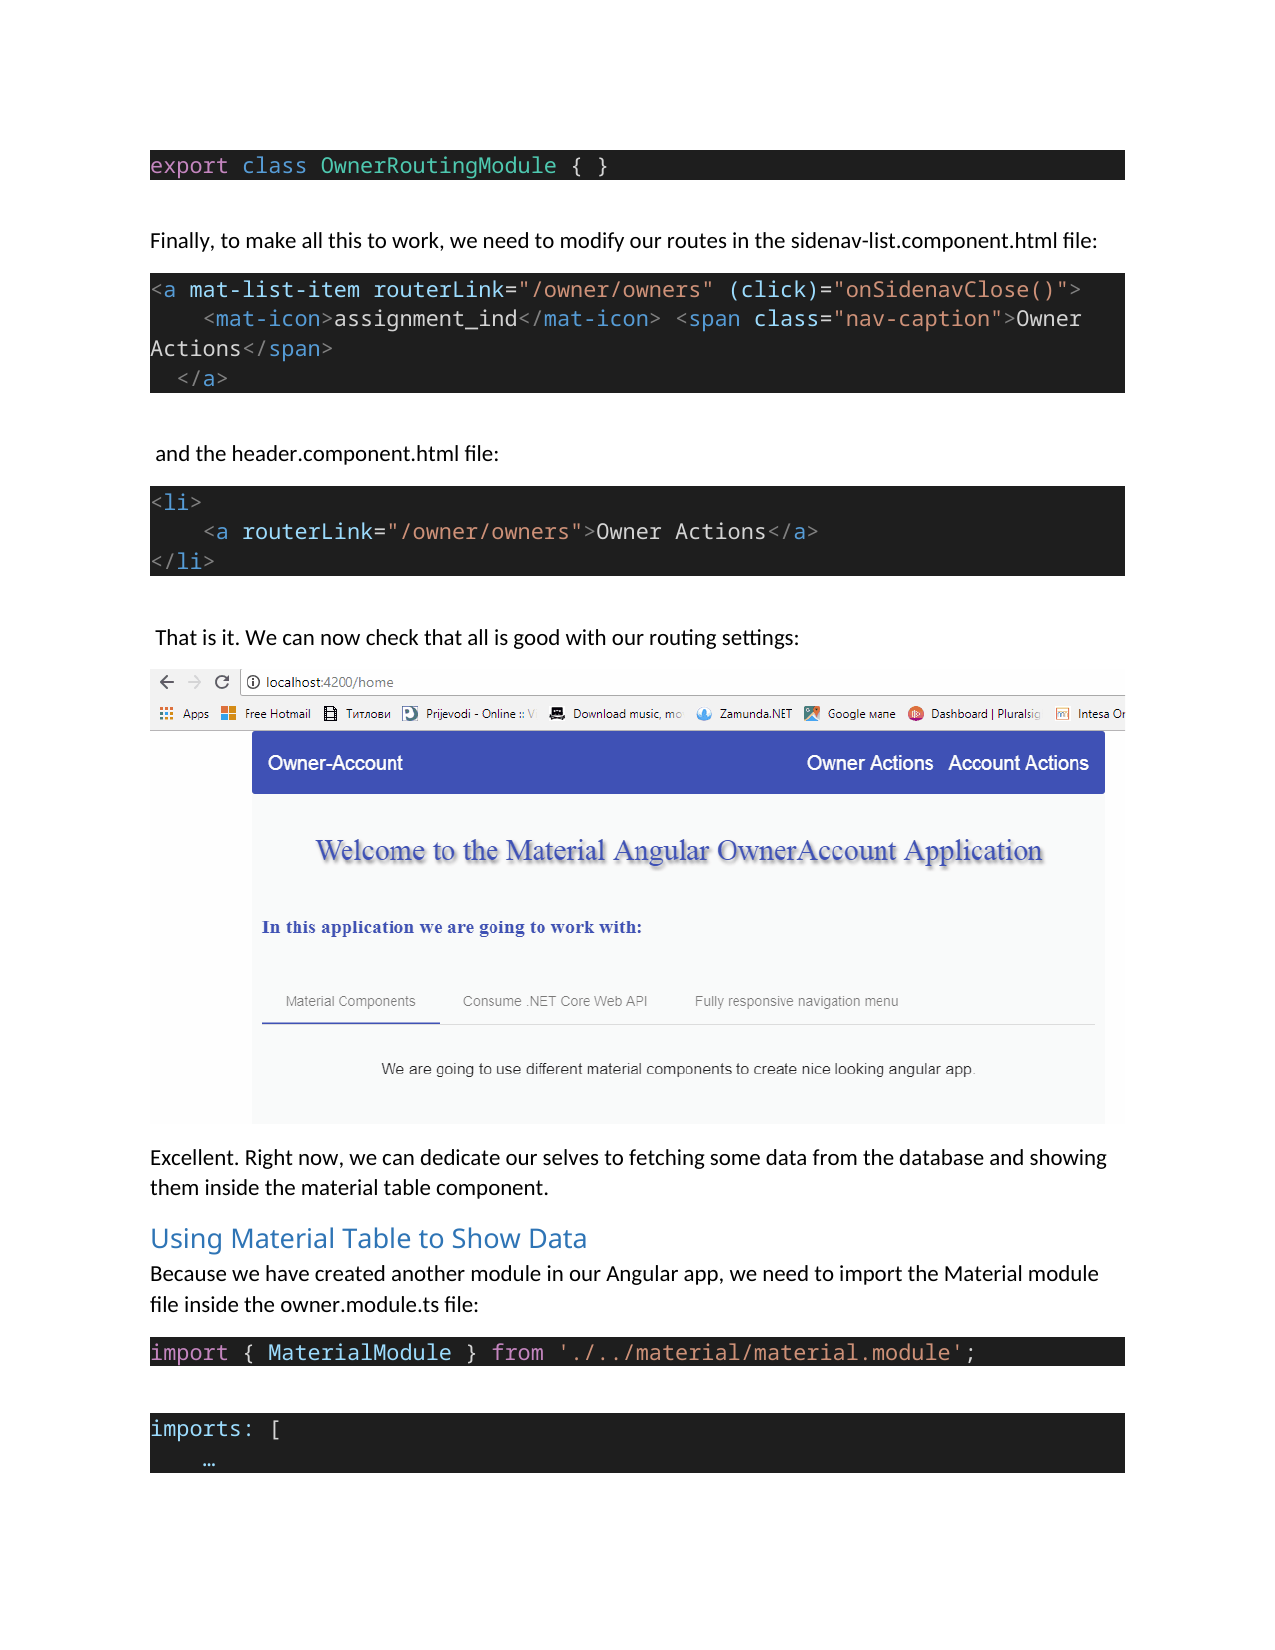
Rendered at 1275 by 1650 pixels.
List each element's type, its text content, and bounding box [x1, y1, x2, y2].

text <mat-icon>assignment_ind</mat-icon> <span class="nav-caption">Owner Actions</span> [150, 303, 1125, 363]
text Finally, to make all this to work, we need to modify our routes in the sidenav-list.component.html file: [150, 227, 1125, 255]
subtitle Using Material Table to Show Data [150, 1220, 1125, 1257]
text and the header.component.html file: [150, 439, 1125, 468]
text import { MaterialModule } from './../material/material.module'; [150, 1337, 1125, 1366]
text <li> [150, 486, 1125, 516]
picture [150, 669, 1125, 1124]
text Because we have created another module in our Angular app, we need to import the Material module file inside the owner.module.ts file: [150, 1259, 1125, 1318]
text <a mat-list-item routerLink="/owner/owners" (click)="onSidenavClose()"> [150, 273, 1125, 303]
text Excellent. Right now, we can dedicate our selves to fetching some data from the database and showing them inside the material table component. [150, 1143, 1125, 1201]
text </li> [150, 546, 1125, 576]
text </a> [150, 363, 1125, 393]
text <a routerLink="/owner/owners">Owner Actions</a> [150, 516, 1125, 546]
text That is it. We can now check that all is good with our routing settings: [150, 623, 1125, 651]
text export class OwnerRoutingModule { } [150, 150, 1125, 180]
text … [150, 1443, 1125, 1473]
text imports: [ [150, 1413, 1125, 1443]
